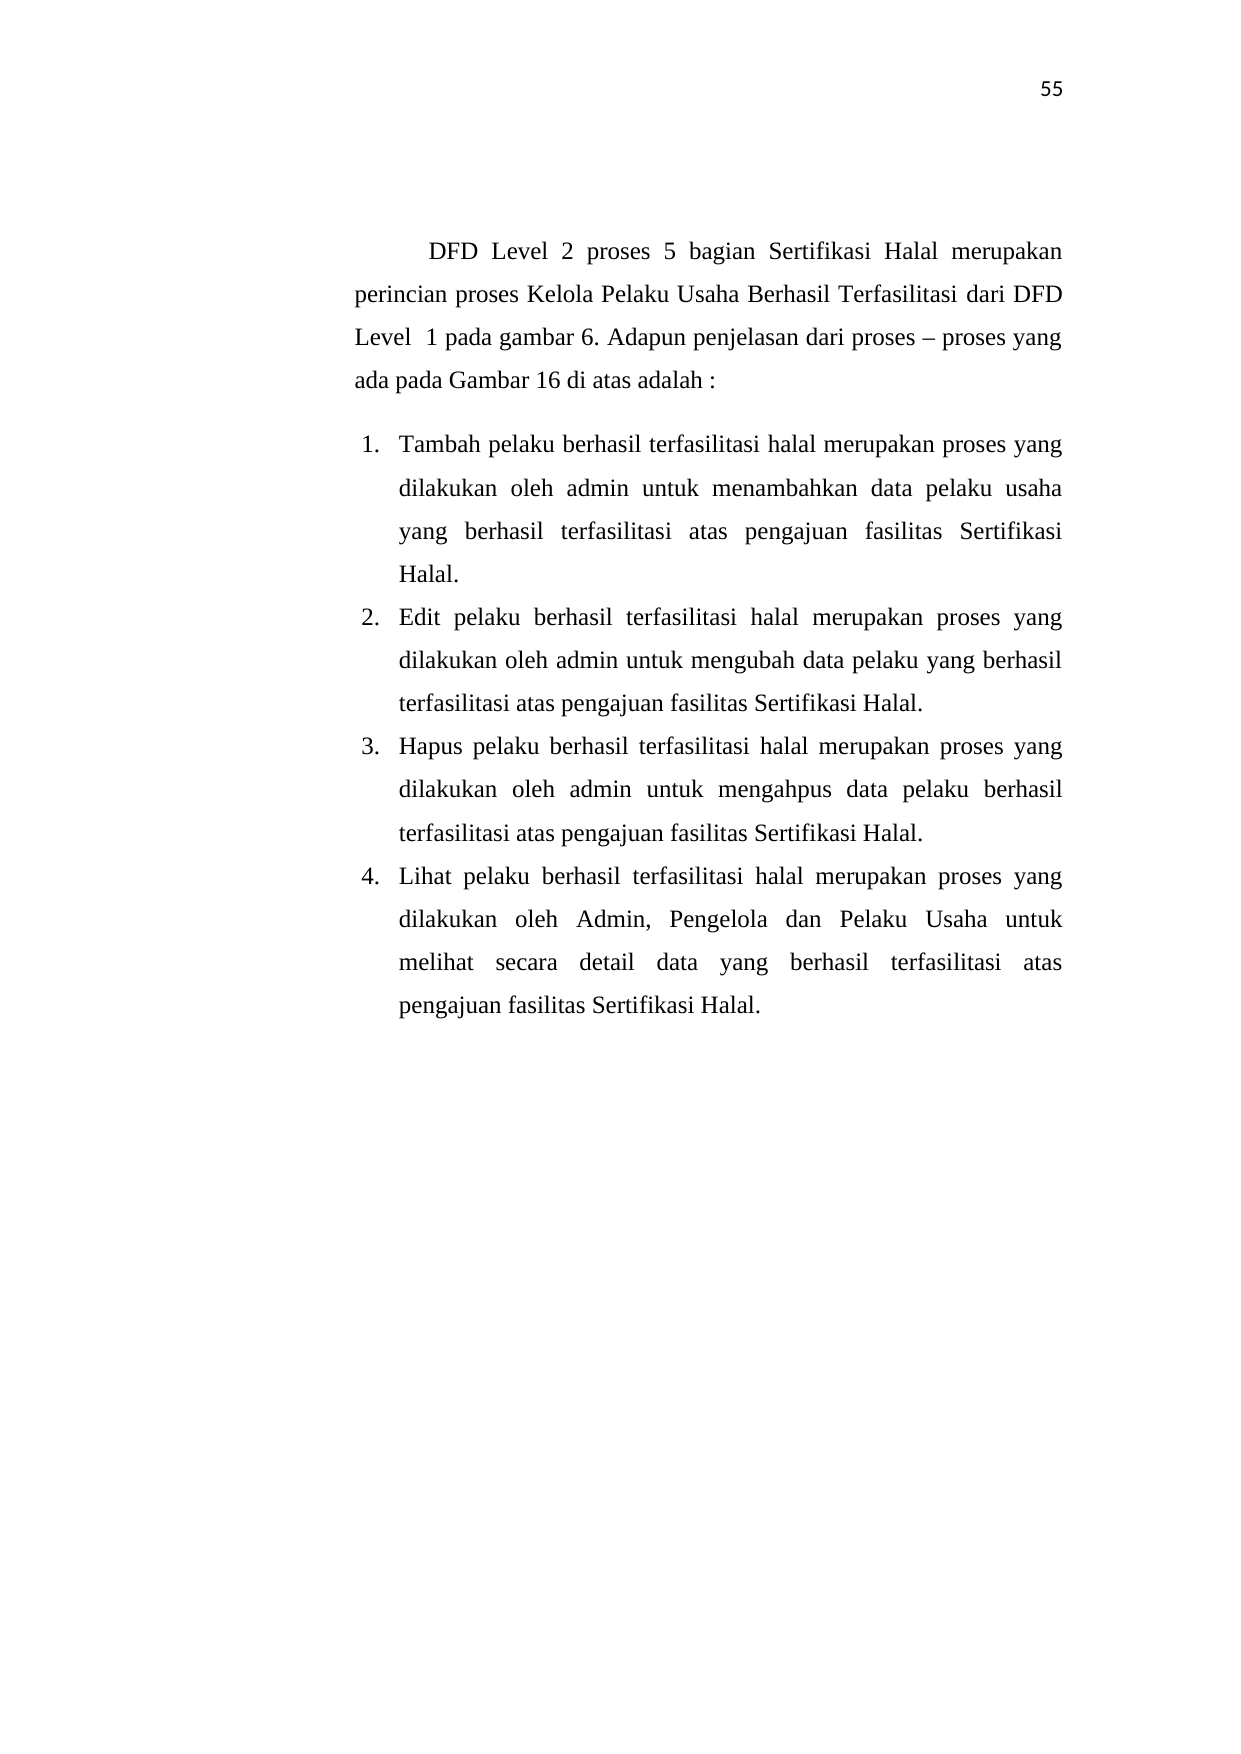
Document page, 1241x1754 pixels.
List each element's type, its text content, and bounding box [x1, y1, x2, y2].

list Lihat pelaku berhasil terfasilitasi halal merupakan proses yang dilakukan oleh Admin, Pengelola dan Pelaku Usaha untuk melihat secara detail data yang berhasil terfasilitasi atas pengajuan fasilitas Sertifikasi Halal. [361, 861, 1063, 1019]
list Edit pelaku berhasil terfasilitasi halal merupakan proses yang dilakukan oleh admin untuk mengubah data pelaku yang berhasil terfasilitasi atas pengajuan fasilitas Sertifikasi Halal. [361, 602, 1063, 717]
text DFD Level 2 proses 5 bagian Sertifikasi Halal merupakan perincian proses Kelola Pelaku Usaha Berhasil Terfasilitasi dari DFD Level 1 pada gambar 6. Adapun penjelasan dari proses – proses yang ada pada Gambar 16 di atas adalah : [354, 236, 1063, 394]
list Hapus pelaku berhasil terfasilitasi halal merupakan proses yang dilakukan oleh admin untuk mengahpus data pelaku berhasil terfasilitasi atas pengajuan fasilitas Sertifikasi Halal. [361, 731, 1063, 846]
list Tambah pelaku berhasil terfasilitasi halal merupakan proses yang dilakukan oleh admin untuk menambahkan data pelaku usaha yang berhasil terfasilitasi atas pengajuan fasilitas Sertifikasi Halal. [361, 429, 1063, 588]
